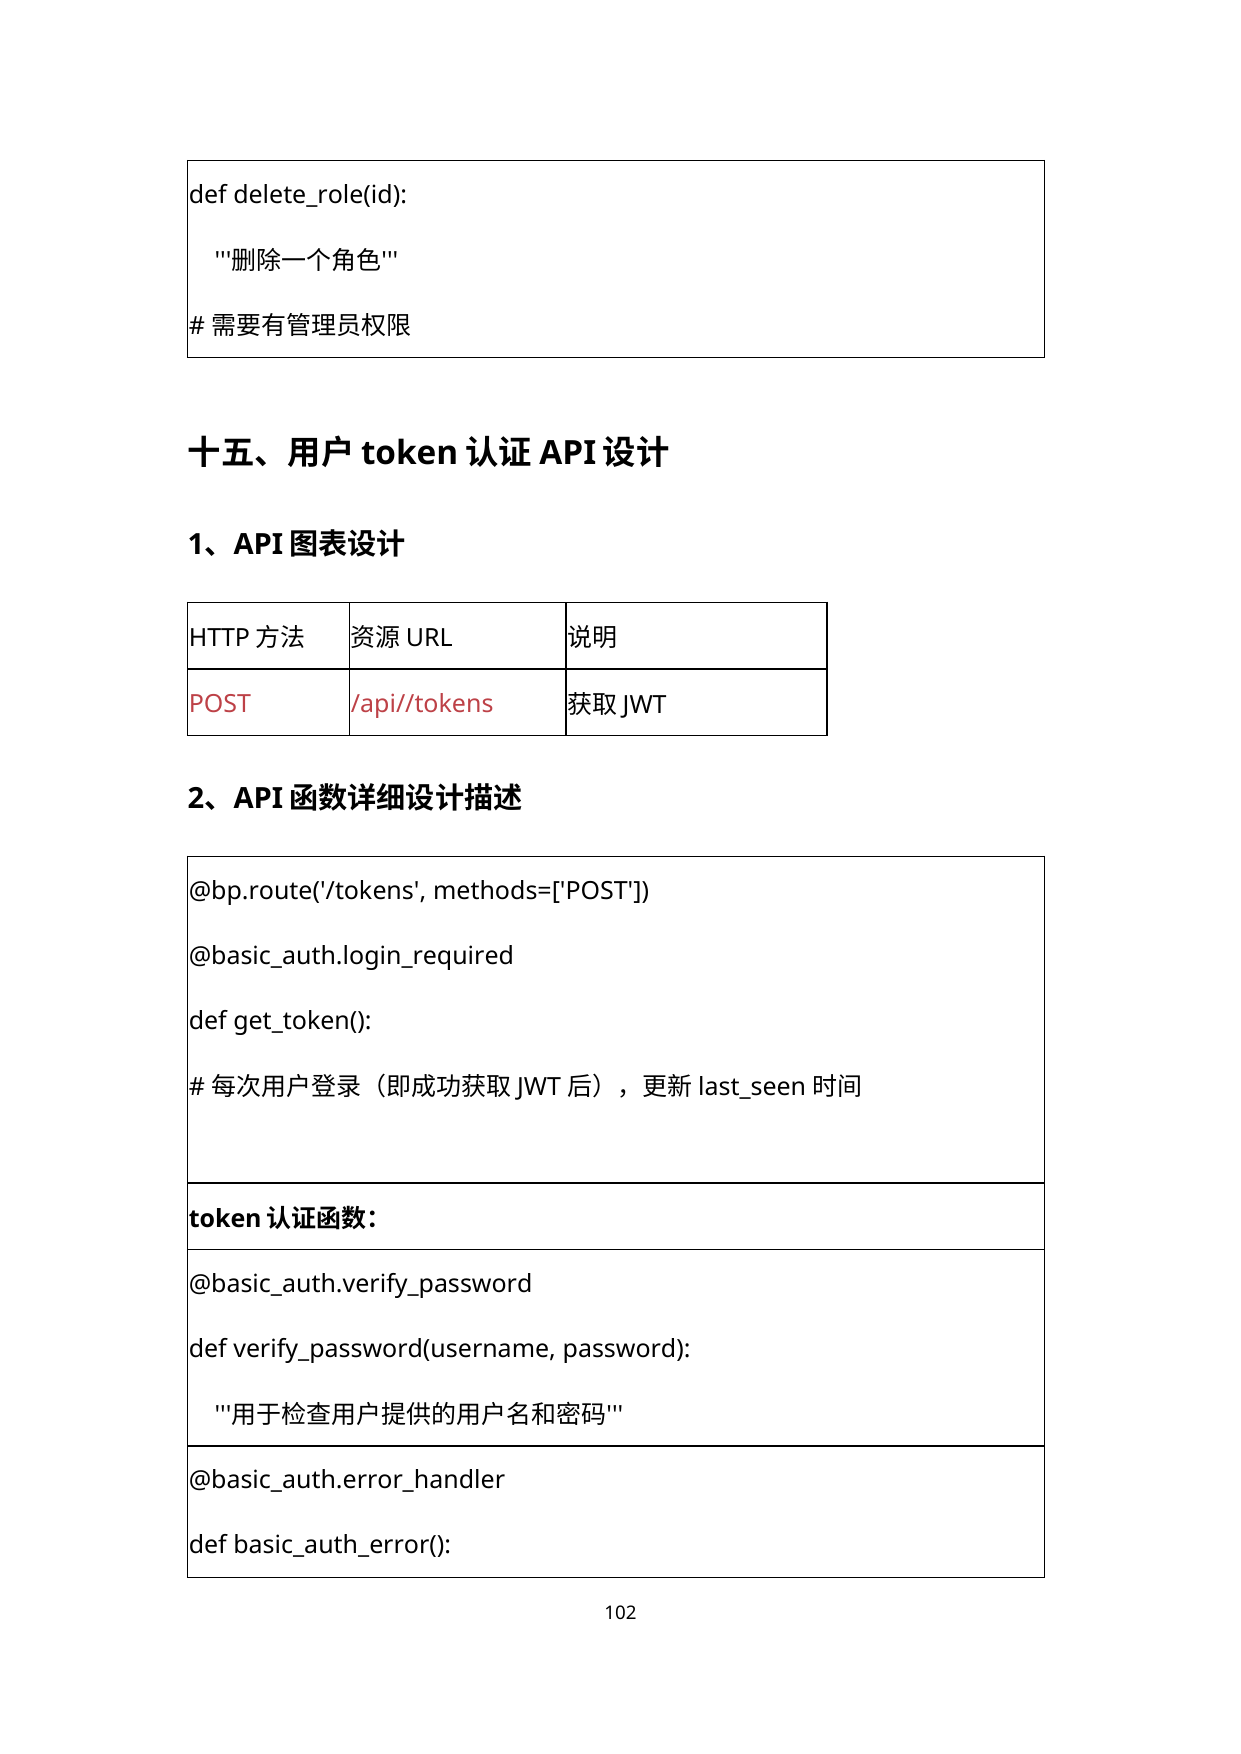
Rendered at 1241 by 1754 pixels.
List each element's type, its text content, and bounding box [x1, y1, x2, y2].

text 十五、用户token认证 API设计 [187, 417, 1053, 482]
table_cell 获取 JWT [567, 670, 826, 735]
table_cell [188, 161, 1044, 356]
table_header HTTP方法 [188, 603, 349, 668]
text 1、API图表设计 [187, 509, 1053, 574]
table_cell POST [188, 670, 349, 735]
table_header 资源URL [350, 603, 565, 668]
table_cell @basic_auth.verify_password def verify_password(username, password): '''用于检查用户提供的用户名和密码''' [188, 1250, 1044, 1445]
table_header 说明 [567, 603, 826, 668]
table_cell /api//tokens [350, 670, 565, 735]
text 2、API函数详细设计描述 [187, 763, 1053, 828]
table_cell token认证函数： [188, 1184, 1044, 1249]
table_header @bp.route('/tokens', methods=['POST']) @basic_auth.login_required def get_token(): # 每次用户登录（即成功获取 JWT 后），更新 last_seen 时间 [188, 857, 1044, 1182]
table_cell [188, 1447, 1044, 1577]
